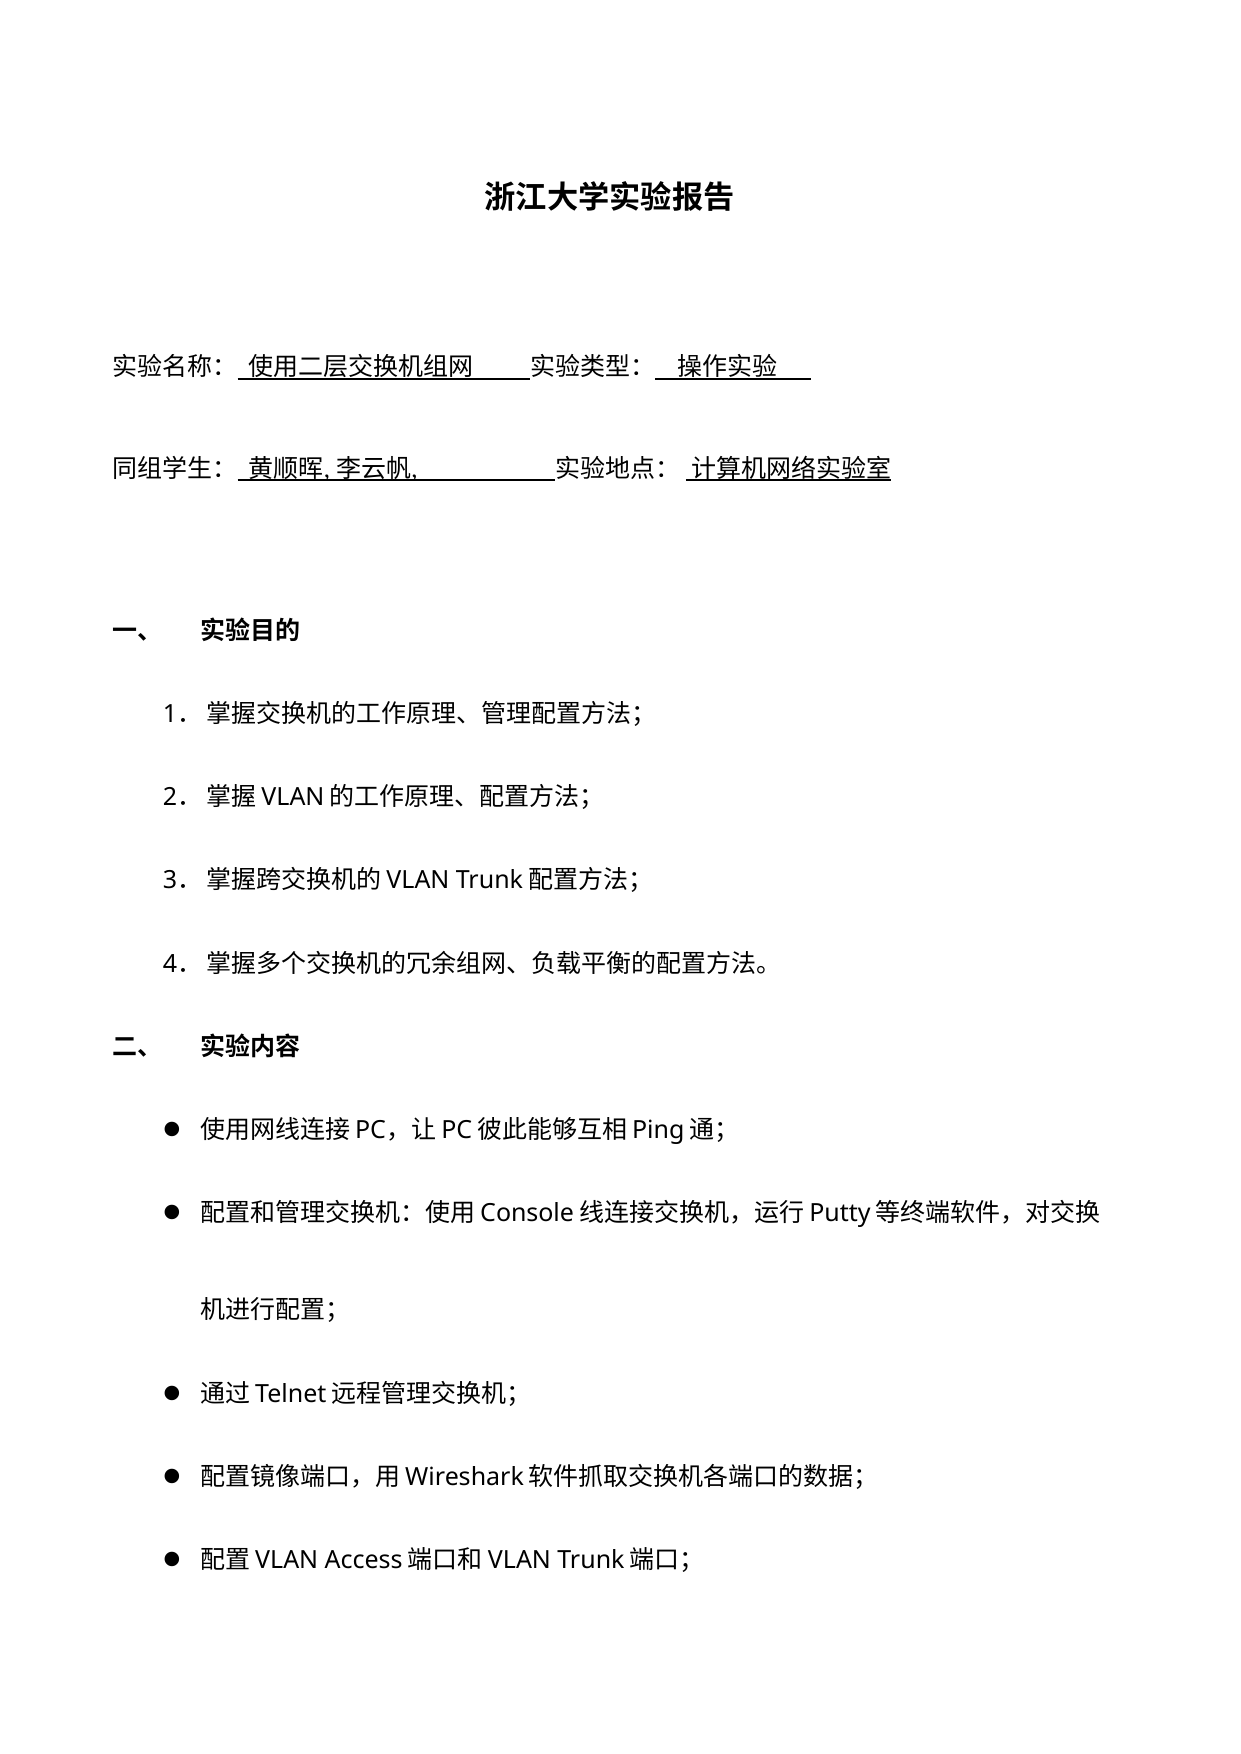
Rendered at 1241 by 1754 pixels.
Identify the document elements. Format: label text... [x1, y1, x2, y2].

subtitle 实验目的 [112, 596, 1106, 661]
list 配置VLAN Access端口和VLAN Trunk端口； [162, 1525, 1106, 1590]
list 掌握VLAN的工作原理、配置方法； [163, 762, 1106, 827]
list 配置和管理交换机：使用Console线连接交换机，运行Putty等终端软件，对交换机进行配置； [162, 1178, 1106, 1341]
text 实验名称： 使用二层交换机组网 实验类型： 操作实验 [112, 332, 1106, 397]
list 掌握多个交换机的冗余组网、负载平衡的配置方法。 [163, 929, 1106, 994]
list 掌握交换机的工作原理、管理配置方法； [163, 679, 1106, 744]
list 掌握跨交换机的VLAN Trunk配置方法； [163, 846, 1106, 911]
list 使用网线连接PC，让PC彼此能够互相Ping通； [162, 1095, 1106, 1160]
text 浙江大学实验报告 [112, 162, 1106, 227]
list 通过Telnet远程管理交换机； [162, 1359, 1106, 1424]
subtitle 实验内容 [112, 1012, 1106, 1077]
list 配置镜像端口，用Wireshark软件抓取交换机各端口的数据； [162, 1442, 1106, 1507]
text 同组学生： 黄顺晖, 李云帆, 实验地点： 计算机网络实验室 [112, 434, 1106, 499]
